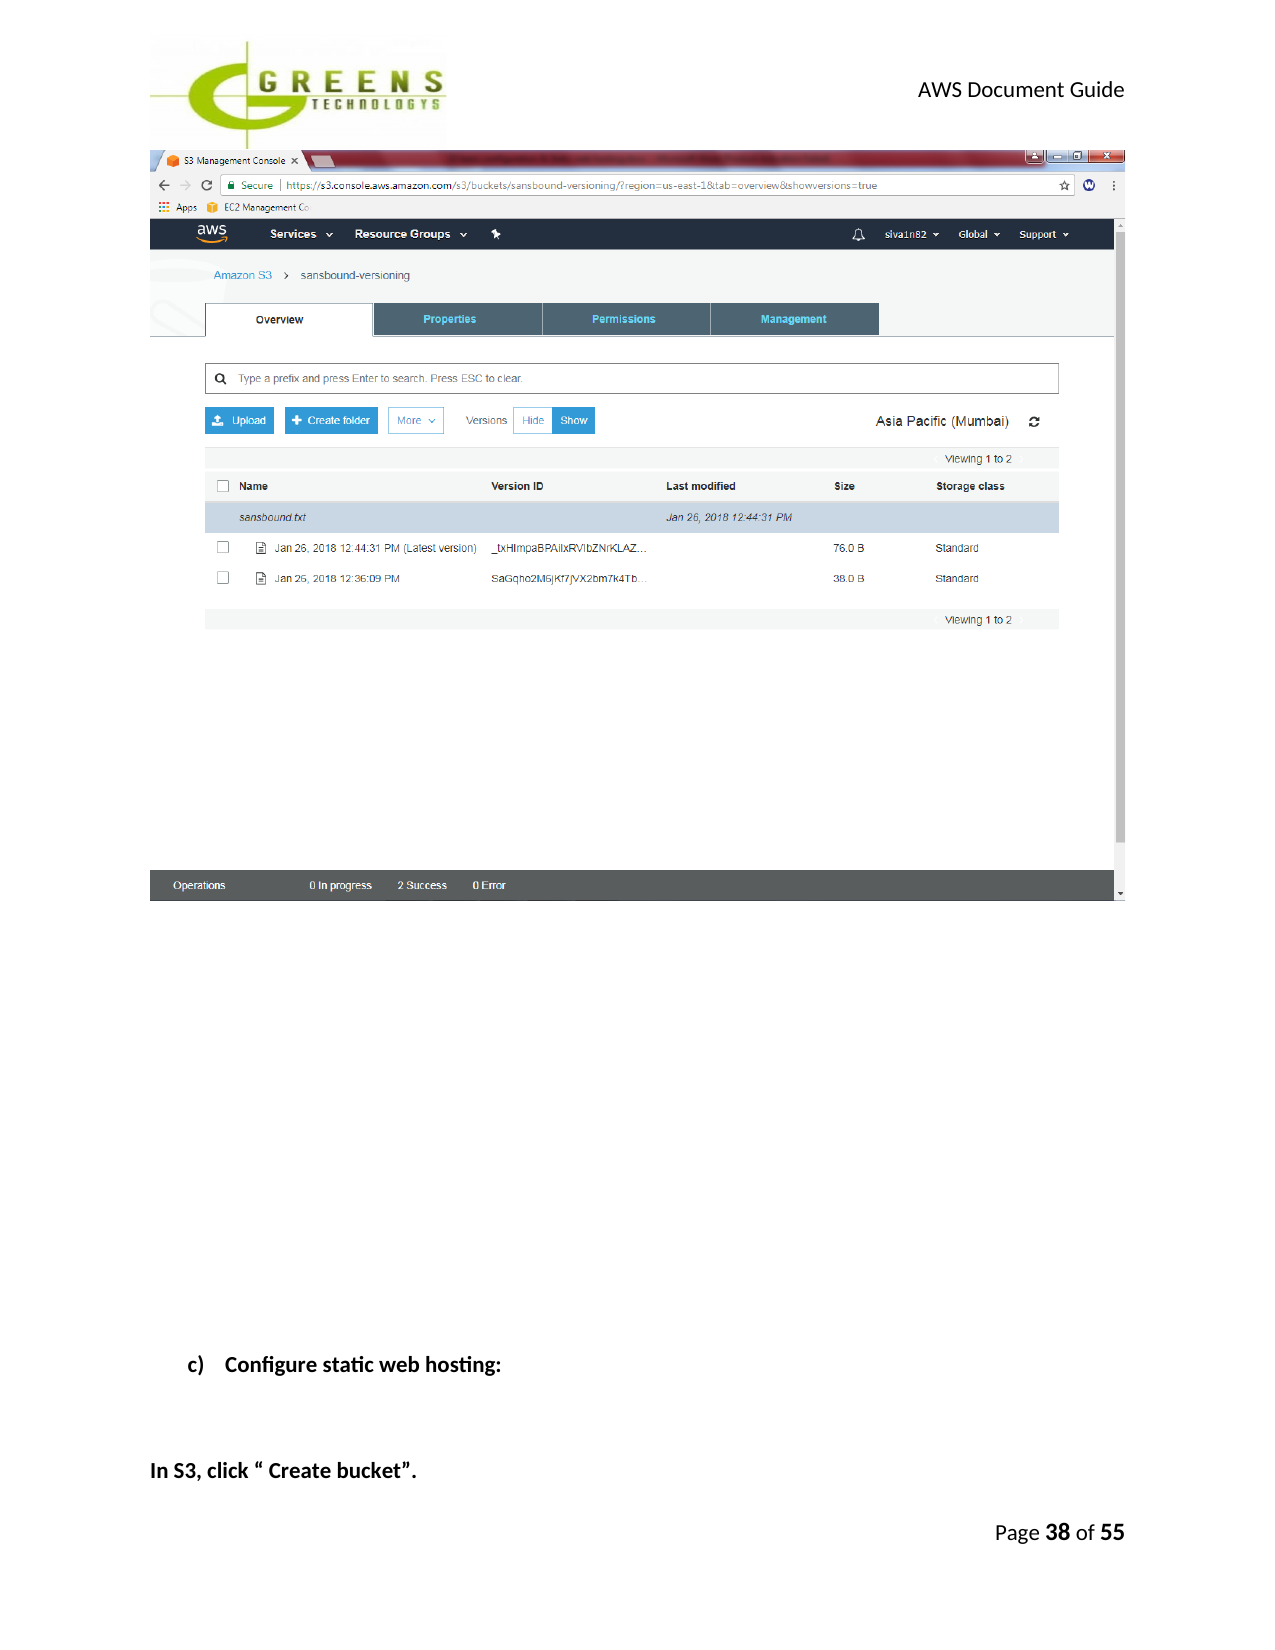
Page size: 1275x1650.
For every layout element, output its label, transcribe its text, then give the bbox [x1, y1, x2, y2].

list Configure static web hosting: [187, 1350, 1125, 1378]
text In S3, click “ Create bucket”. [150, 1456, 1125, 1484]
picture [150, 33, 447, 149]
picture [150, 150, 1125, 901]
